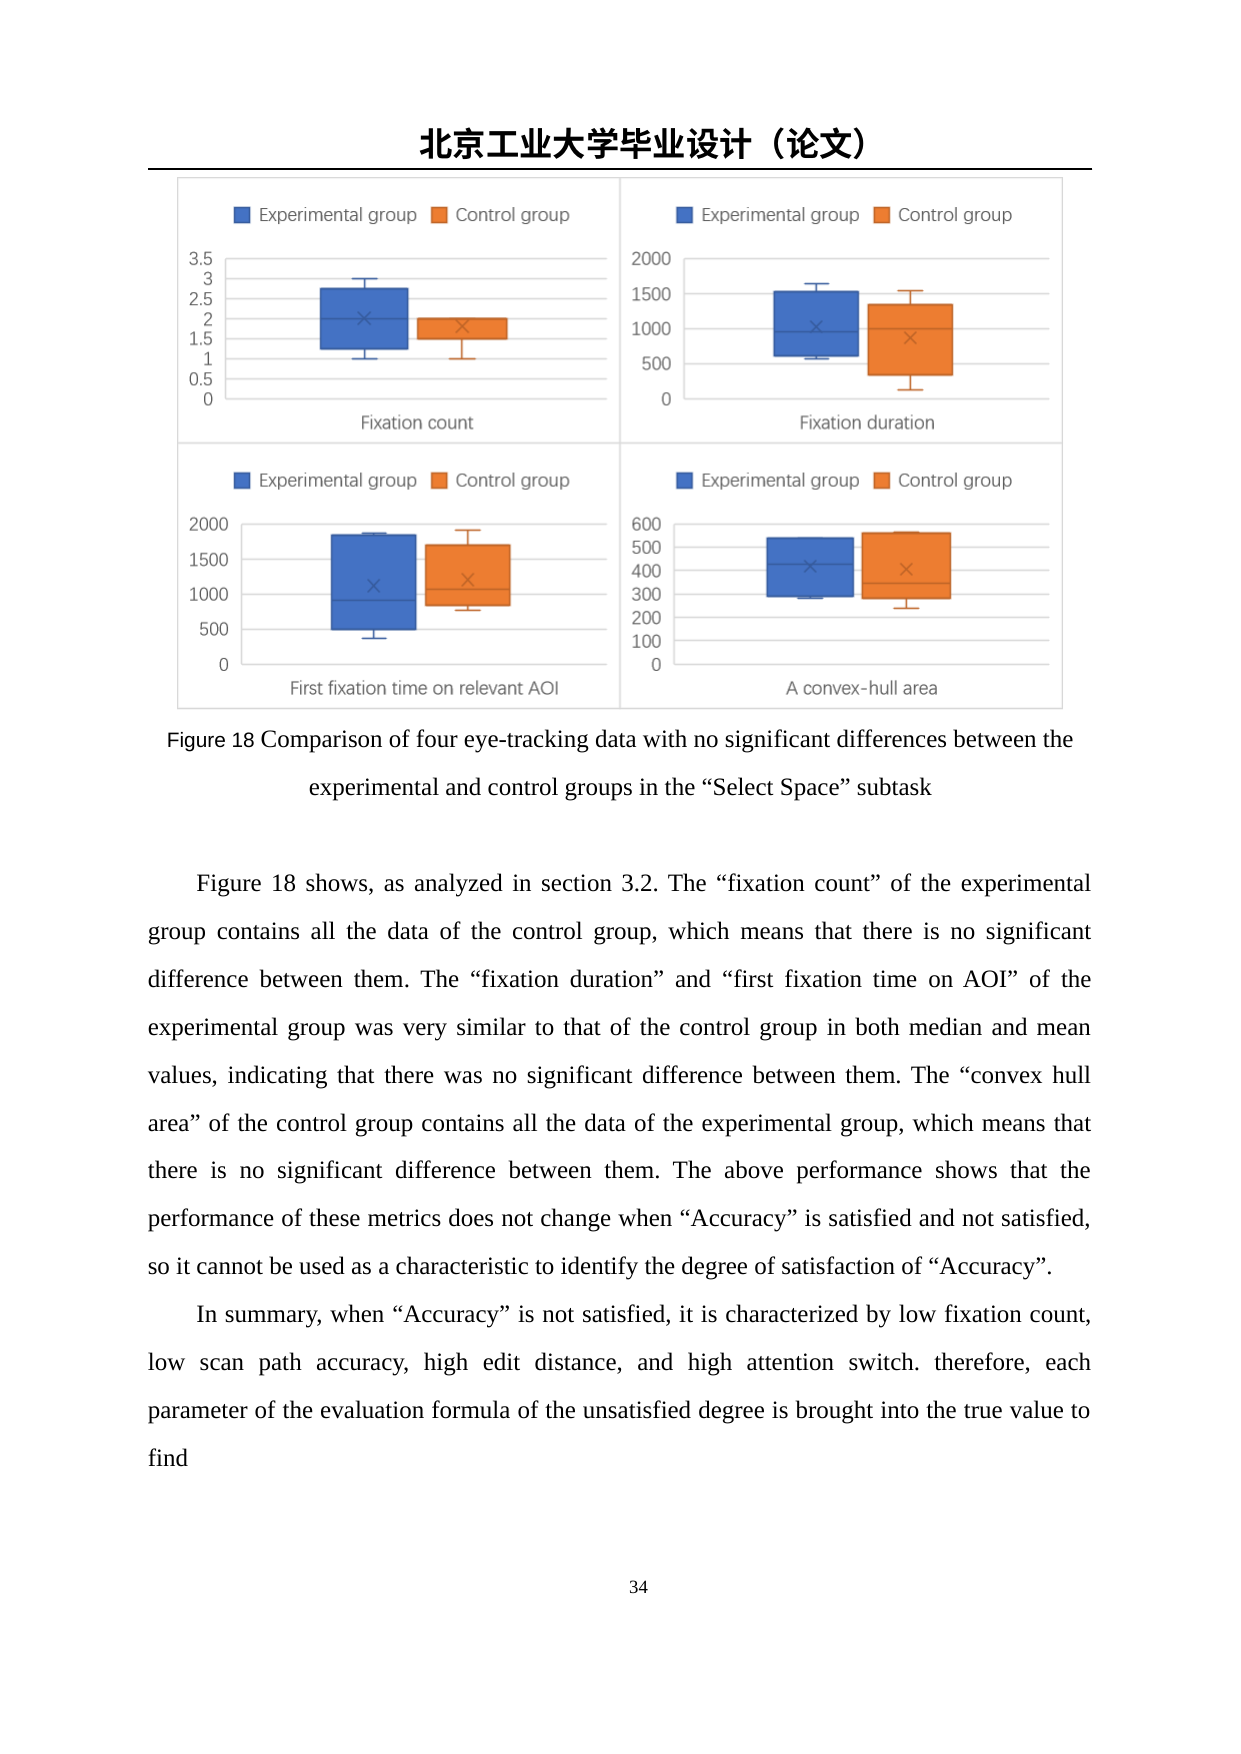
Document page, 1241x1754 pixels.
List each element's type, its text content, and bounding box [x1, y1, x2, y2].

text In summary, when “Accuracy” is not satisfied, it is characterized by low fixation count, low scan path accuracy, high edit distance, and high attention switch. therefore, each parameter of the evaluation formula of the unsatisfied degree is brought into the true value to find [148, 1284, 1092, 1476]
text Figure 18 shows, as analyzed in section 3.2. The “fixation count” of the experimental group contains all the data of the control group, which means that there is no significant difference between them. The “fixation duration” and “first fixation time on AOI” of the experimental group was very similar to that of the control group in both median and mean values, indicating that there was no significant difference between them. The “convex hull area” of the control group contains all the data of the experimental group, which means that there is no significant difference between them. The above performance shows that the performance of these metrics does not change when “Accuracy” is satisfied and not satisfied, so it cannot be used as a characteristic to identify the degree of satisfaction of “Accuracy”. [148, 853, 1092, 1284]
picture [177, 177, 1064, 710]
